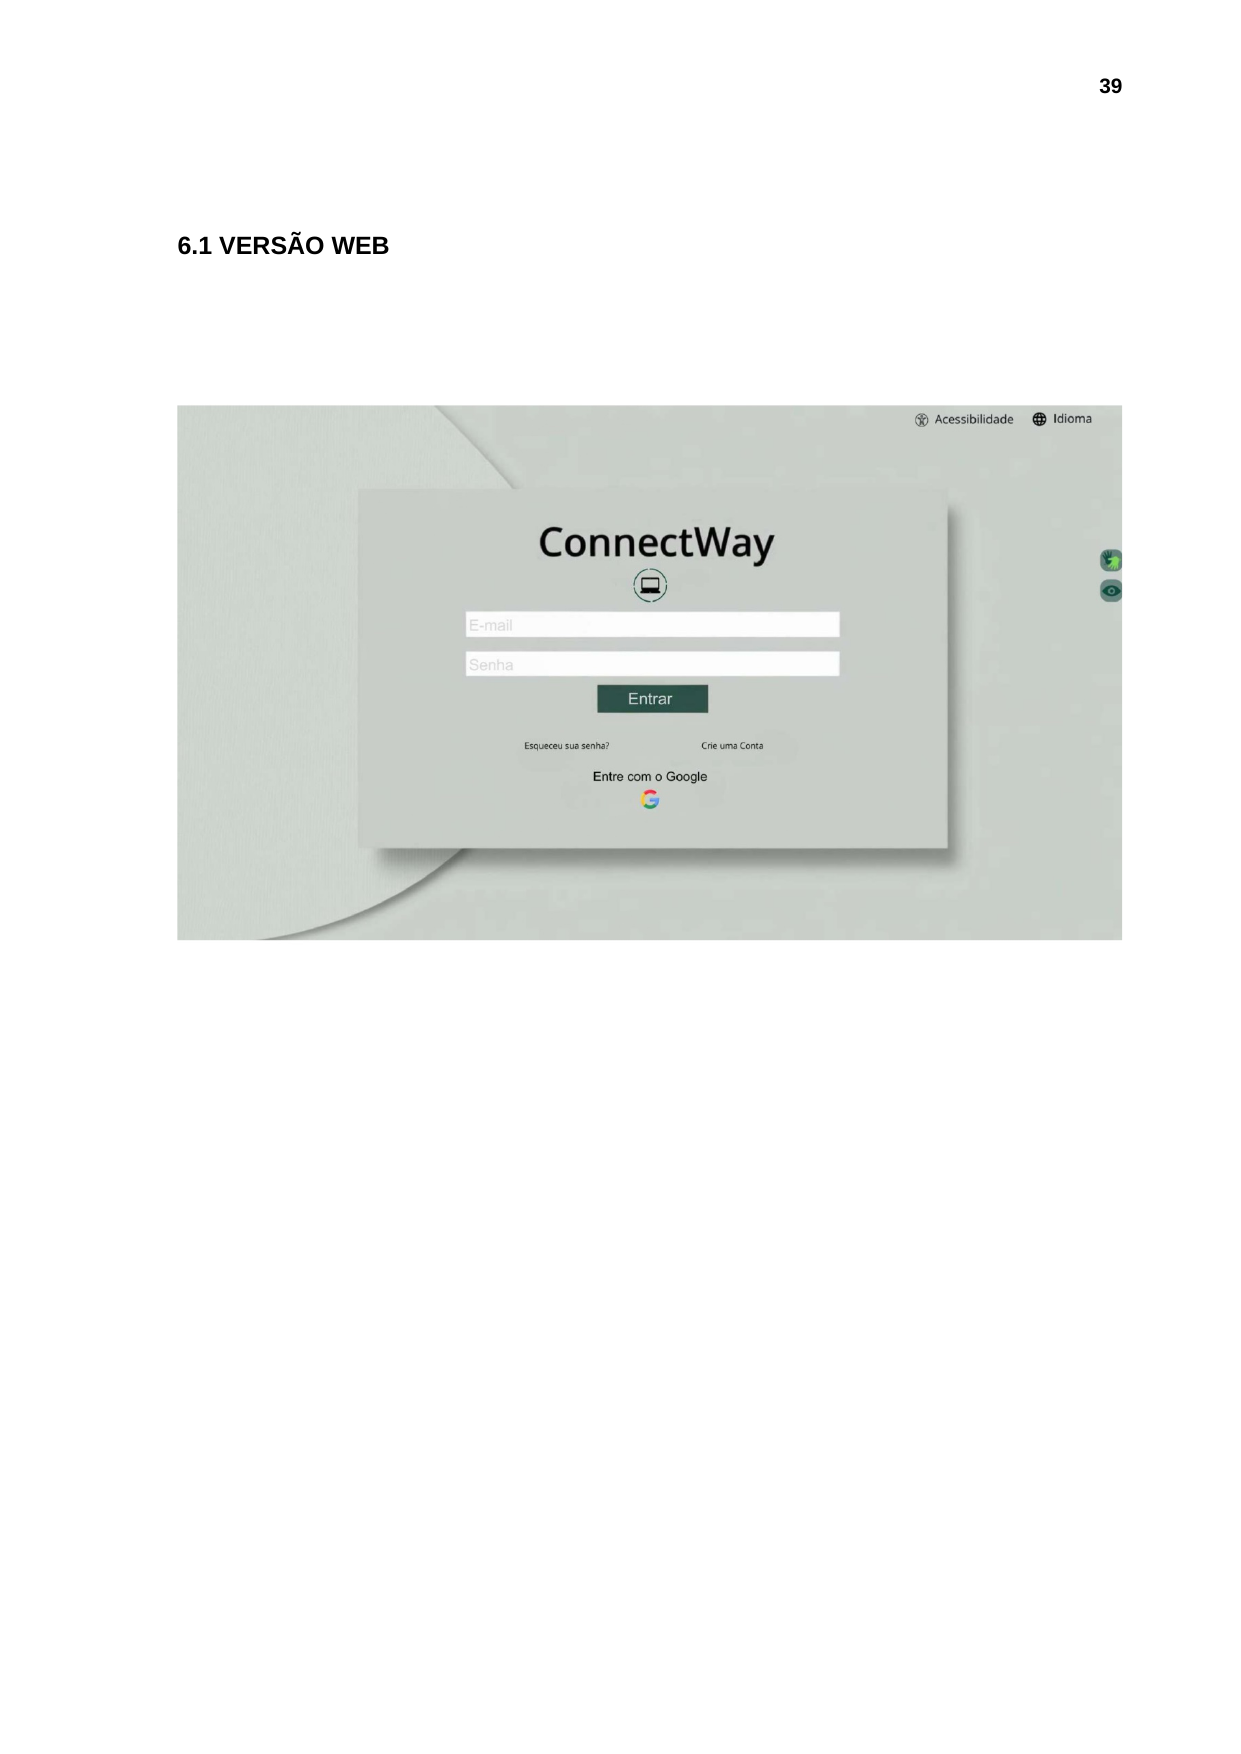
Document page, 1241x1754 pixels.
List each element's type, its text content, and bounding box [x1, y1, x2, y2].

picture [177, 338, 1123, 1007]
text 6.1 VERSÃO WEB [177, 231, 1122, 260]
